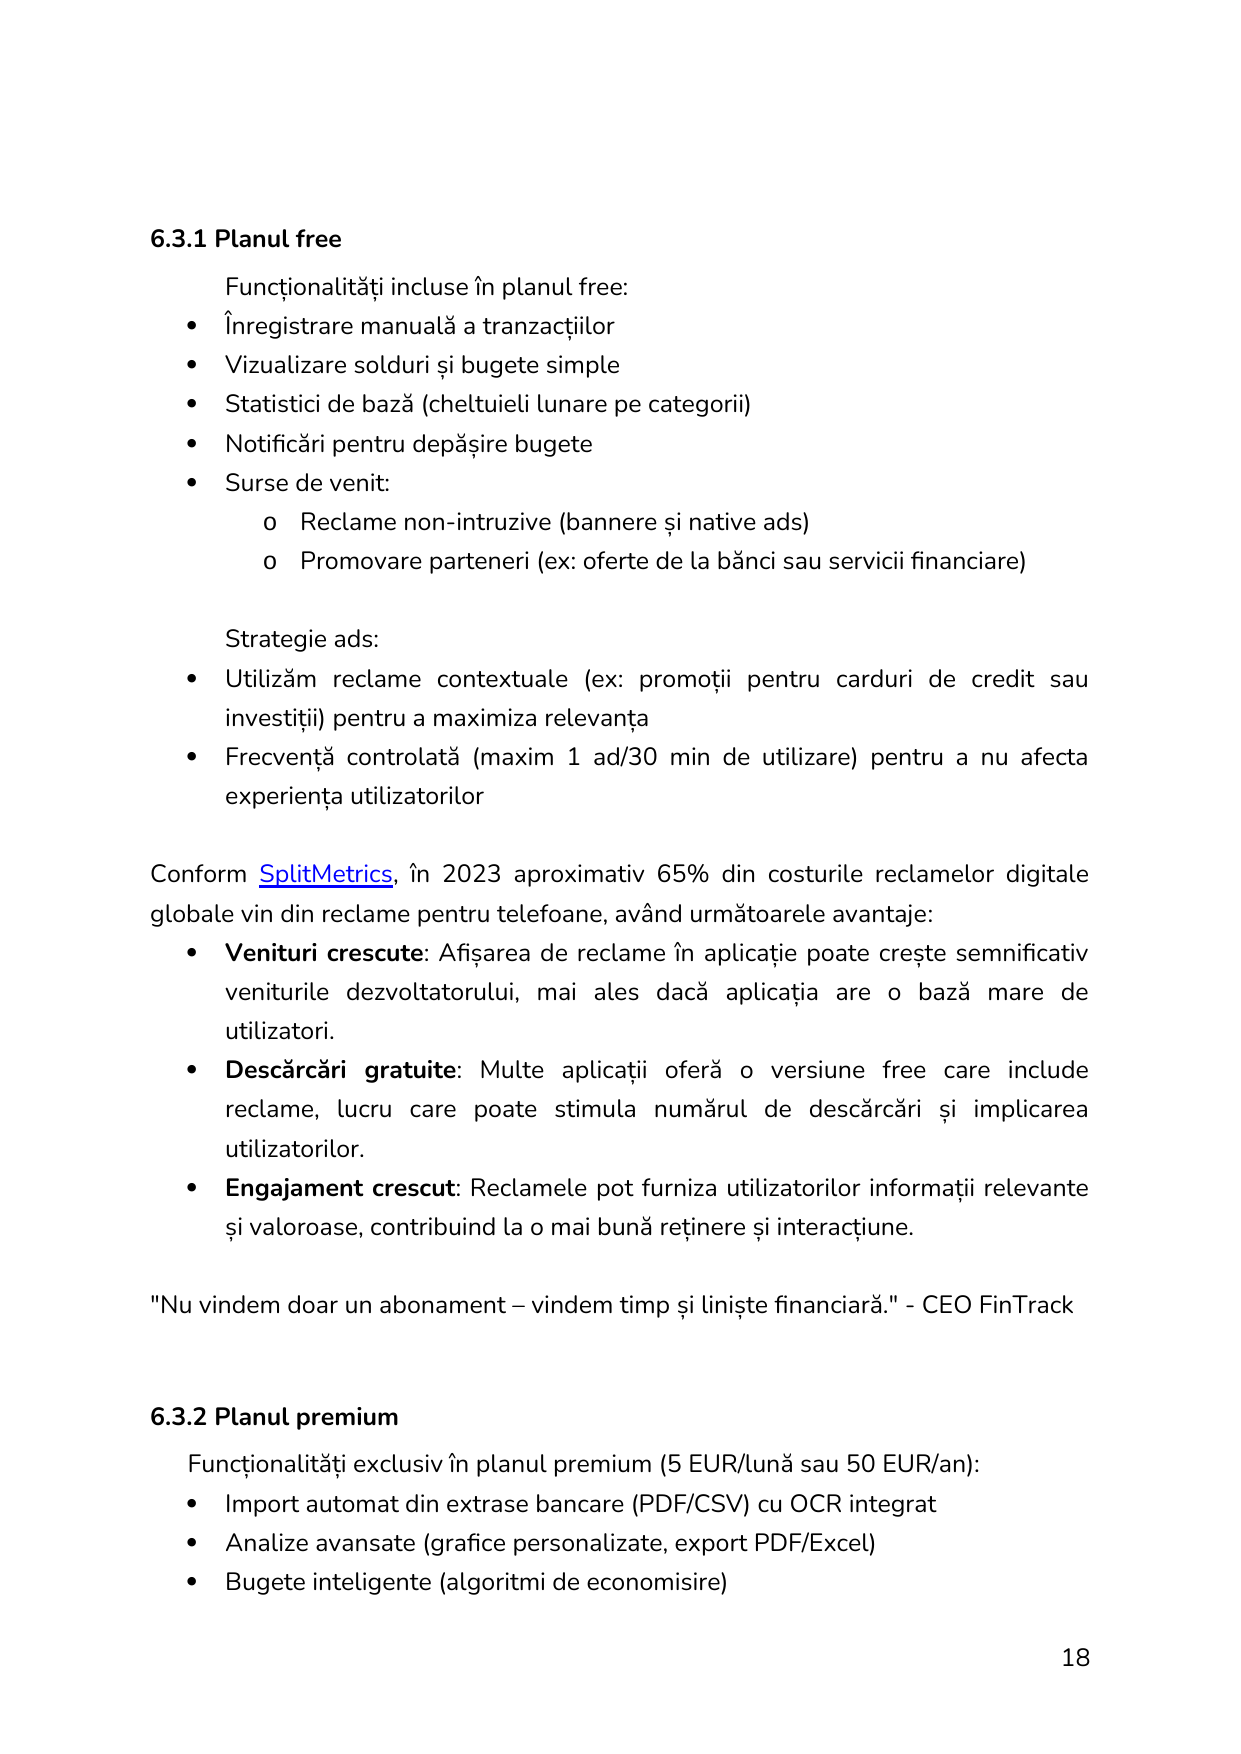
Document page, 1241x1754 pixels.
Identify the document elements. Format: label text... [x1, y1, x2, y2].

list Promovare parteneri (ex: oferte de la bănci sau servicii financiare) [262, 544, 1090, 578]
list Notificări pentru depășire bugete [187, 427, 1090, 461]
list Bugete inteligente (algoritmi de economisire) [187, 1565, 1090, 1599]
subtitle 6.3.1 Planul free [150, 222, 1090, 257]
list Analize avansate (grafice personalizate, export PDF/Excel) [187, 1526, 1090, 1560]
list Utilizăm reclame contextuale (ex: promoții pentru carduri de credit sau investiții) pentru a maximiza relevanța [187, 662, 1090, 735]
list Descărcări gratuite: Multe aplicații oferă o versiune free care include reclame, lucru care poate stimula numărul de descărcări și implicarea utilizatorilor. [187, 1053, 1090, 1166]
list Frecvență controlată (maxim 1 ad/30 min de utilizare) pentru a nu afecta experiența utilizatorilor [187, 740, 1090, 813]
list Strategie ads: [225, 622, 1090, 657]
list Import automat din extrase bancare (PDF/CSV) cu OCR integrat [187, 1487, 1090, 1521]
list Statistici de bază (cheltuieli lunare pe categorii) [187, 387, 1090, 422]
subtitle 6.3.2 Planul premium [150, 1400, 1090, 1434]
list Venituri crescute: Afișarea de reclame în aplicație poate crește semnificativ veniturile dezvoltatorului, mai ales dacă aplicația are o bază mare de utilizatori. [187, 936, 1090, 1048]
list Înregistrare manuală a tranzacțiilor [187, 309, 1090, 343]
text "Nu vindem doar un abonament – vindem timp și liniște financiară." - CEO FinTrack [150, 1288, 1090, 1322]
list Surse de venit: [187, 466, 1090, 500]
list Reclame non-intruzive (bannere și native ads) [262, 505, 1090, 539]
text Funcționalități exclusiv în planul premium (5 EUR/lună sau 50 EUR/an): [150, 1447, 1090, 1482]
list Vizualizare solduri și bugete simple [187, 348, 1090, 382]
text Conform SplitMetrics, în 2023 aproximativ 65% din costurile reclamelor digitale globale vin din reclame pentru telefoane, având următoarele avantaje: [150, 857, 1090, 931]
list Engajament crescut: Reclamele pot furniza utilizatorilor informații relevante și valoroase, contribuind la o mai bună reținere și interacțiune. [187, 1171, 1090, 1244]
text Funcționalități incluse în planul free: [150, 270, 1090, 304]
